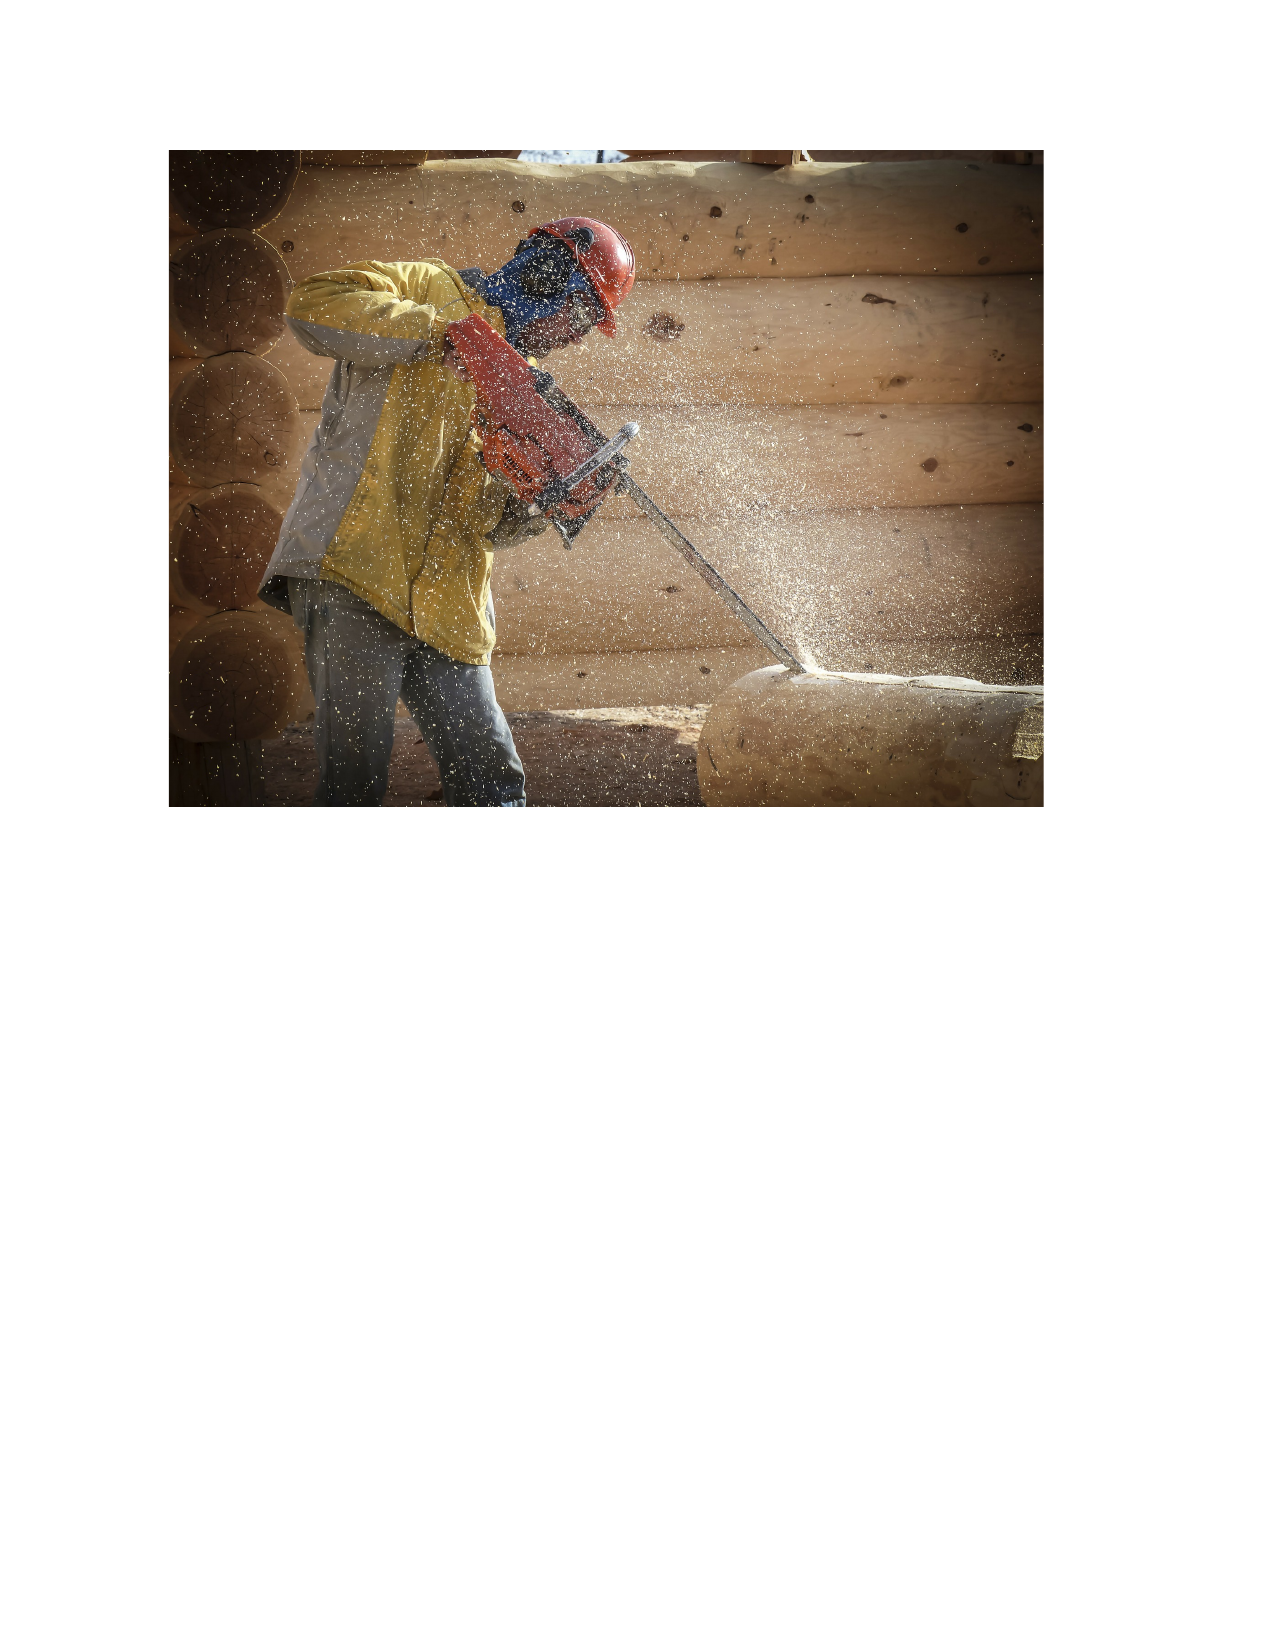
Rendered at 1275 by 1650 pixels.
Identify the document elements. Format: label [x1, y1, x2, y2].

picture [168, 150, 1044, 807]
